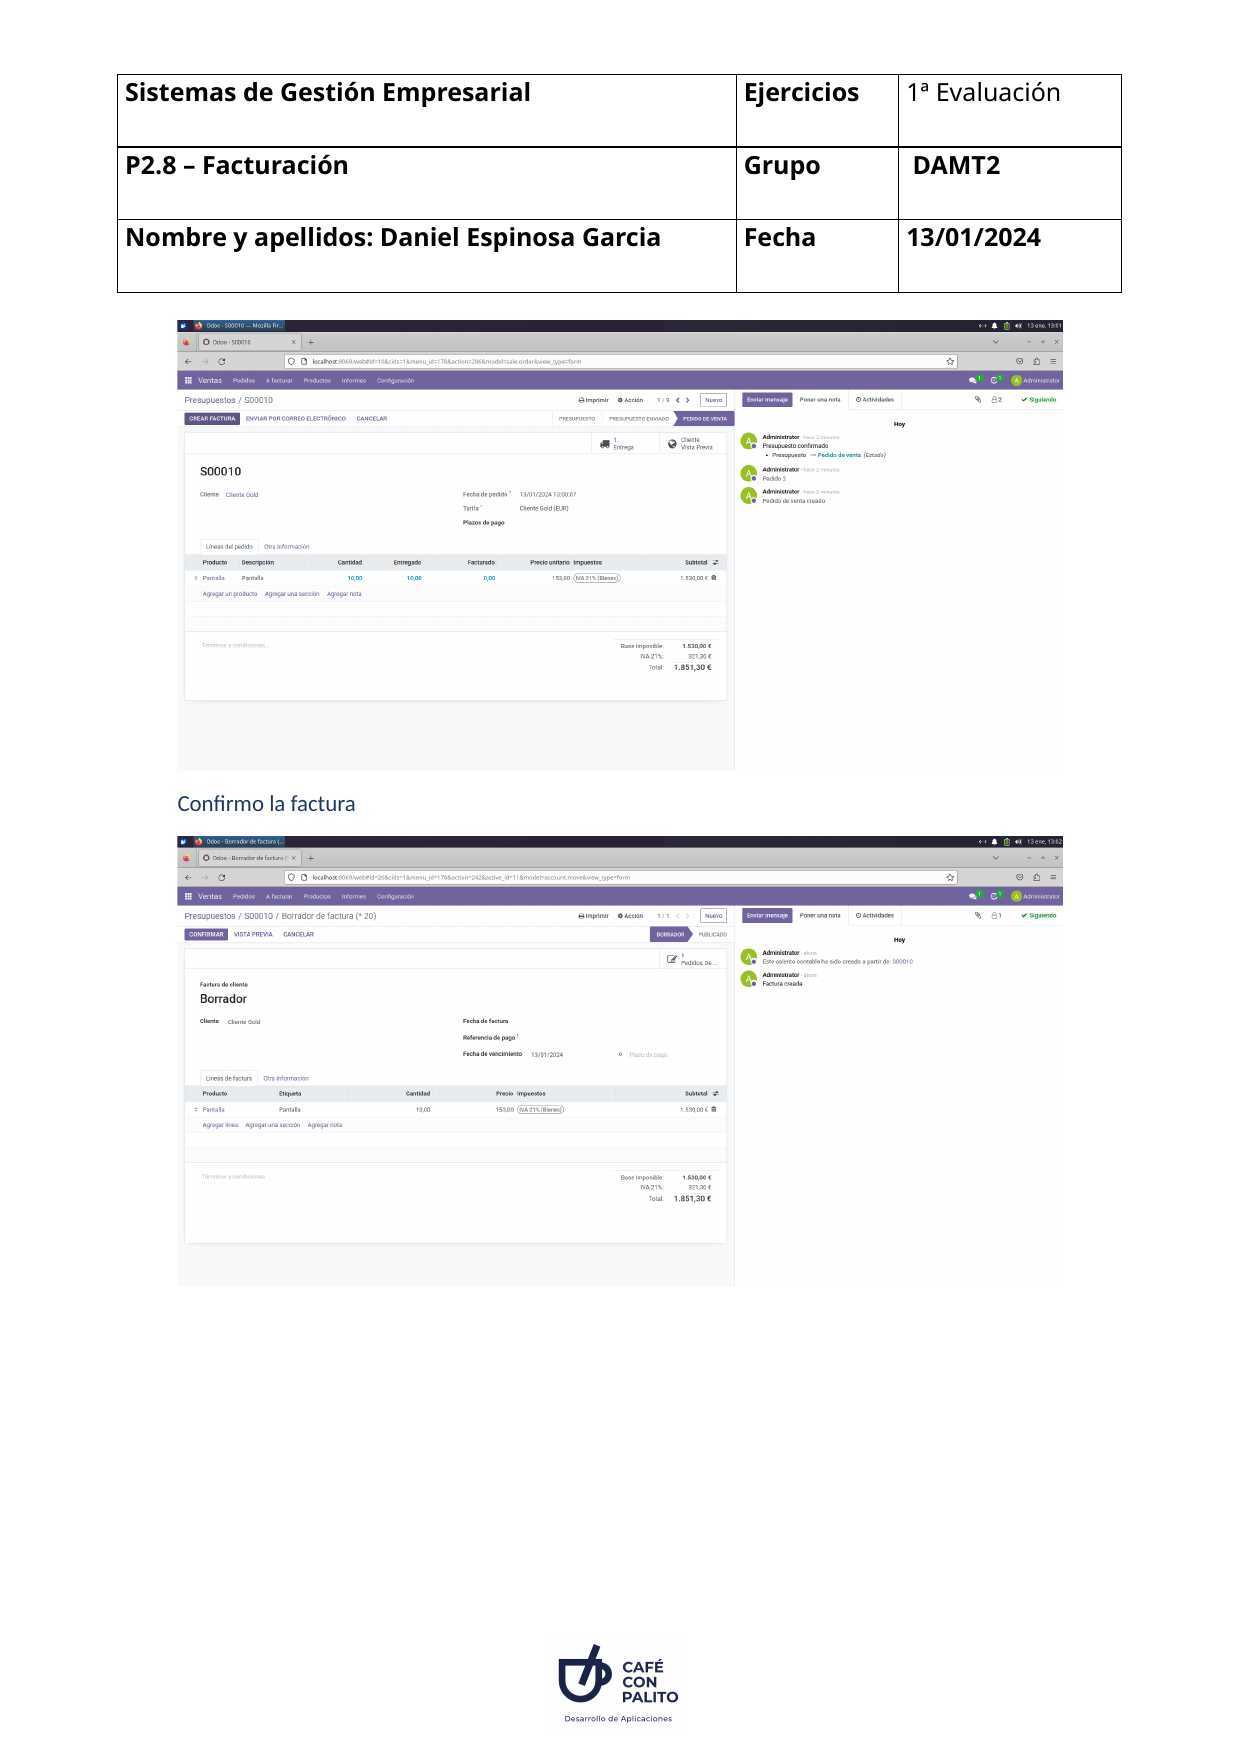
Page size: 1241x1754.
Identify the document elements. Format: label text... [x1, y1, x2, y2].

picture [549, 1635, 688, 1736]
picture [177, 836, 1063, 1286]
picture [177, 320, 1063, 771]
text Confirmo la factura [177, 789, 1063, 817]
